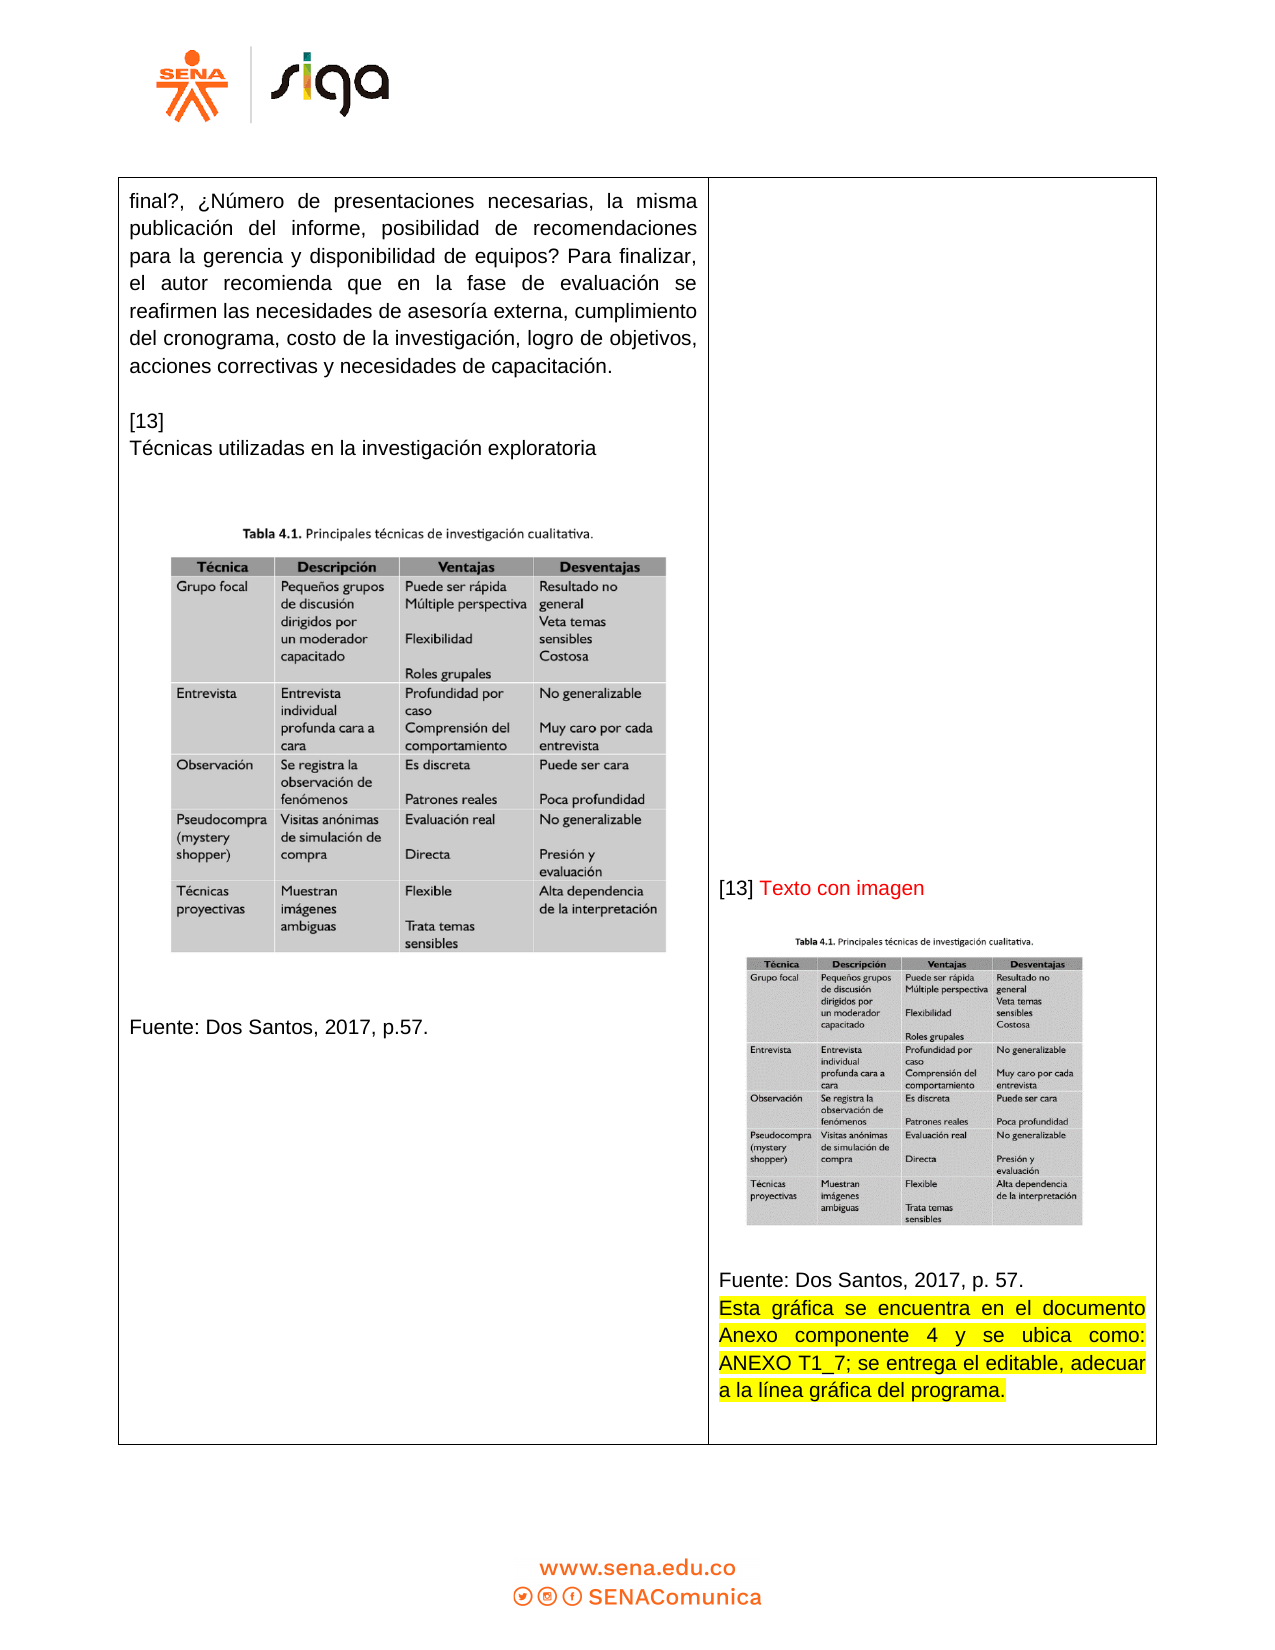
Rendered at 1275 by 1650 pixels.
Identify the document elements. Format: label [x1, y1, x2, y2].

picture [513, 1556, 762, 1606]
picture [718, 931, 1098, 1265]
table_cell [119, 178, 708, 1443]
picture [129, 518, 689, 1011]
table_cell [709, 178, 1156, 1443]
picture [5, 42, 538, 128]
